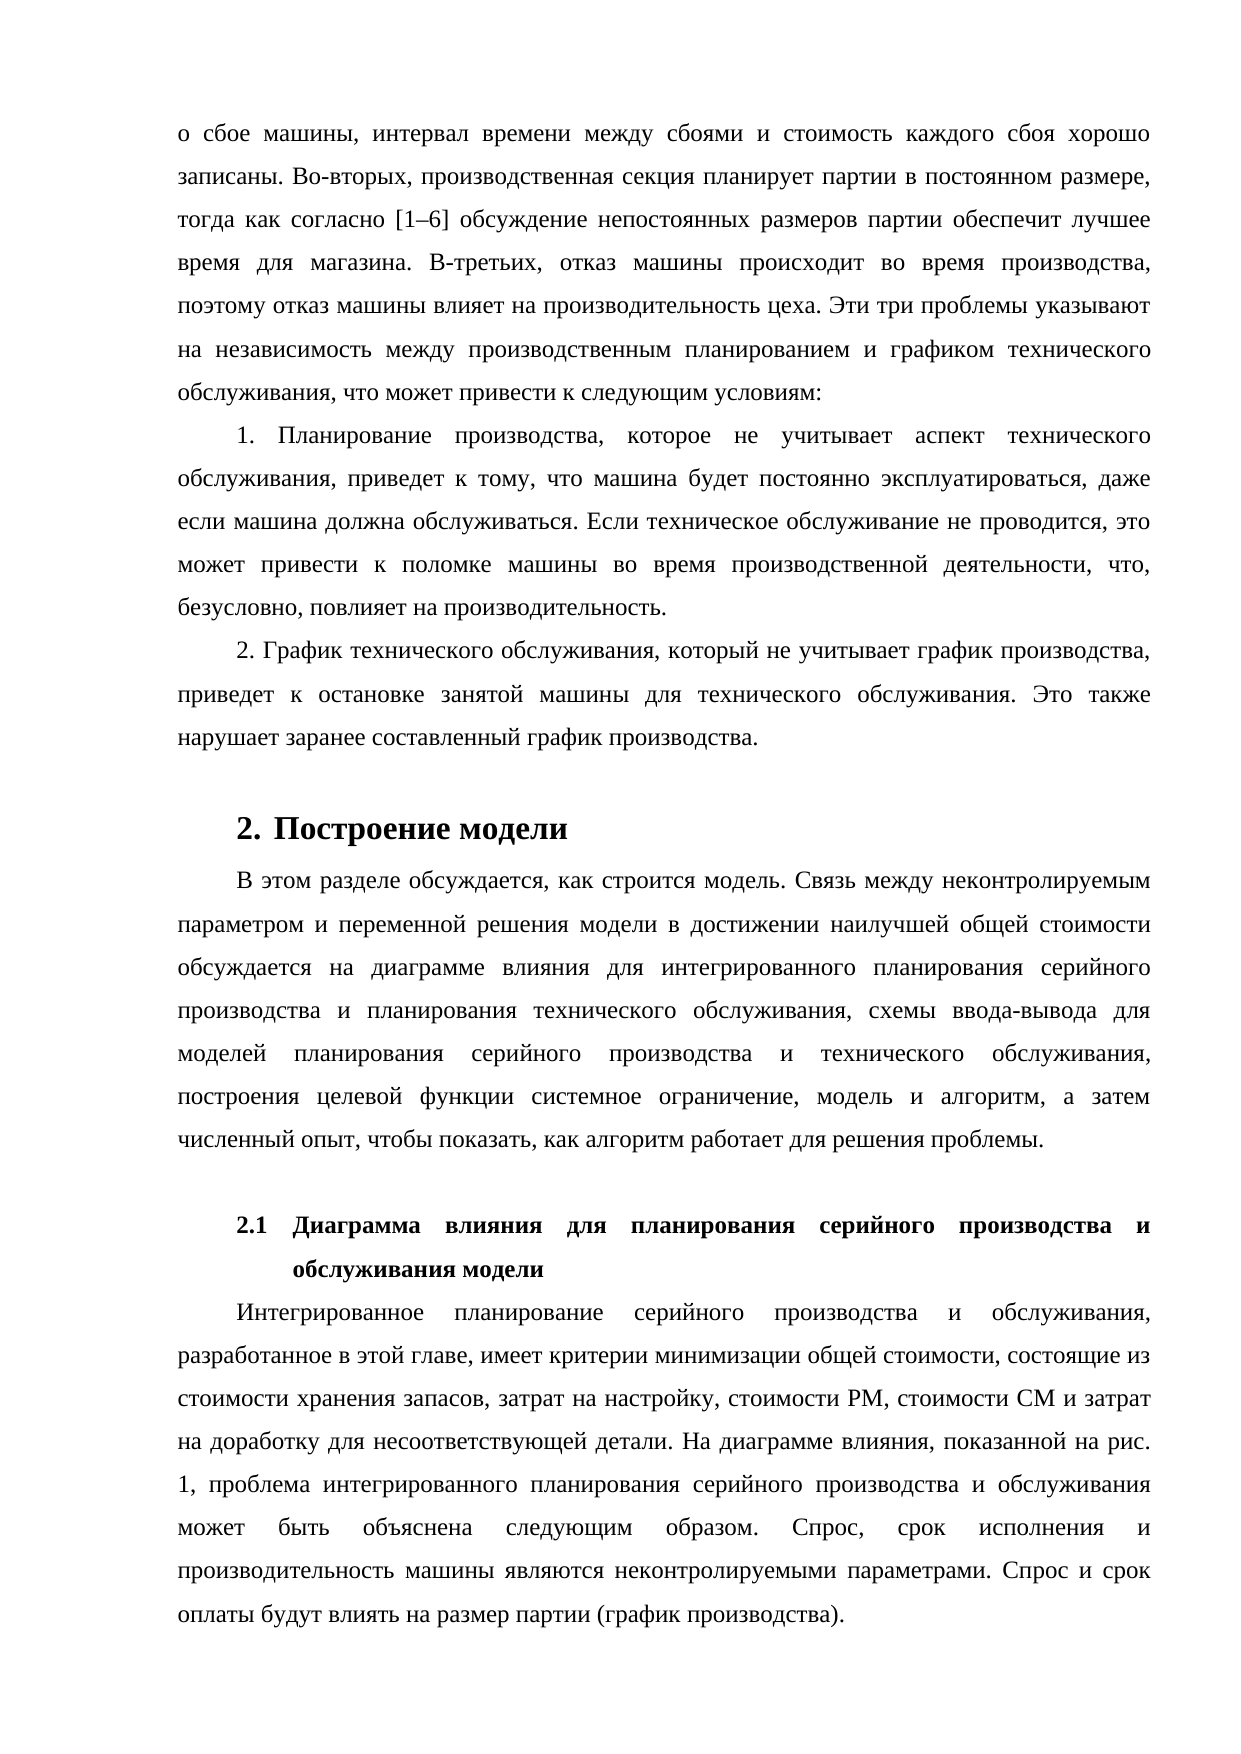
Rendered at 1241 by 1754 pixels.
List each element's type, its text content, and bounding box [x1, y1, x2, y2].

text Интегрированное планирование серийного производства и обслуживания, разработанное в этой главе, имеет критерии минимизации общей стоимости, состоящие из стоимости хранения запасов, затрат на настройку, стоимости PM, стоимости CM и затрат на доработку для несоответствующей детали. На диаграмме влияния, показанной на рис. 1, проблема интегрированного планирования серийного производства и обслуживания может быть объяснена следующим образом. Спрос, срок исполнения и производительность машины являются неконтролируемыми параметрами. Спрос и срок оплаты будут влиять на размер партии (график производства). [177, 1297, 1152, 1627]
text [177, 118, 1152, 406]
text 1. Планирование производства, которое не учитывает аспект технического обслуживания, приведет к тому, что машина будет постоянно эксплуатироваться, даже если машина должна обслуживаться. Если техническое обслуживание не проводится, это может привести к поломке машины во время производственной деятельности, что, безусловно, повлияет на производительность. [177, 420, 1152, 621]
text В этом разделе обсуждается, как строится модель. Связь между неконтролируемым параметром и переменной решения модели в достижении наилучшей общей стоимости обсуждается на диаграмме влияния для интегрированного планирования серийного производства и планирования технического обслуживания, схемы ввода-вывода для моделей планирования серийного производства и технического обслуживания, построения целевой функции системное ограничение, модель и алгоритм, а затем численный опыт, чтобы показать, как алгоритм работает для решения проблемы. [177, 866, 1152, 1153]
list Диаграмма влияния для планирования серийного производства и обслуживания модели [236, 1211, 1152, 1282]
text 2. График технического обслуживания, который не учитывает график производства, приведет к остановке занятой машины для технического обслуживания. Это также нарушает заранее составленный график производства. [177, 636, 1152, 751]
list Построение модели [236, 808, 1152, 846]
